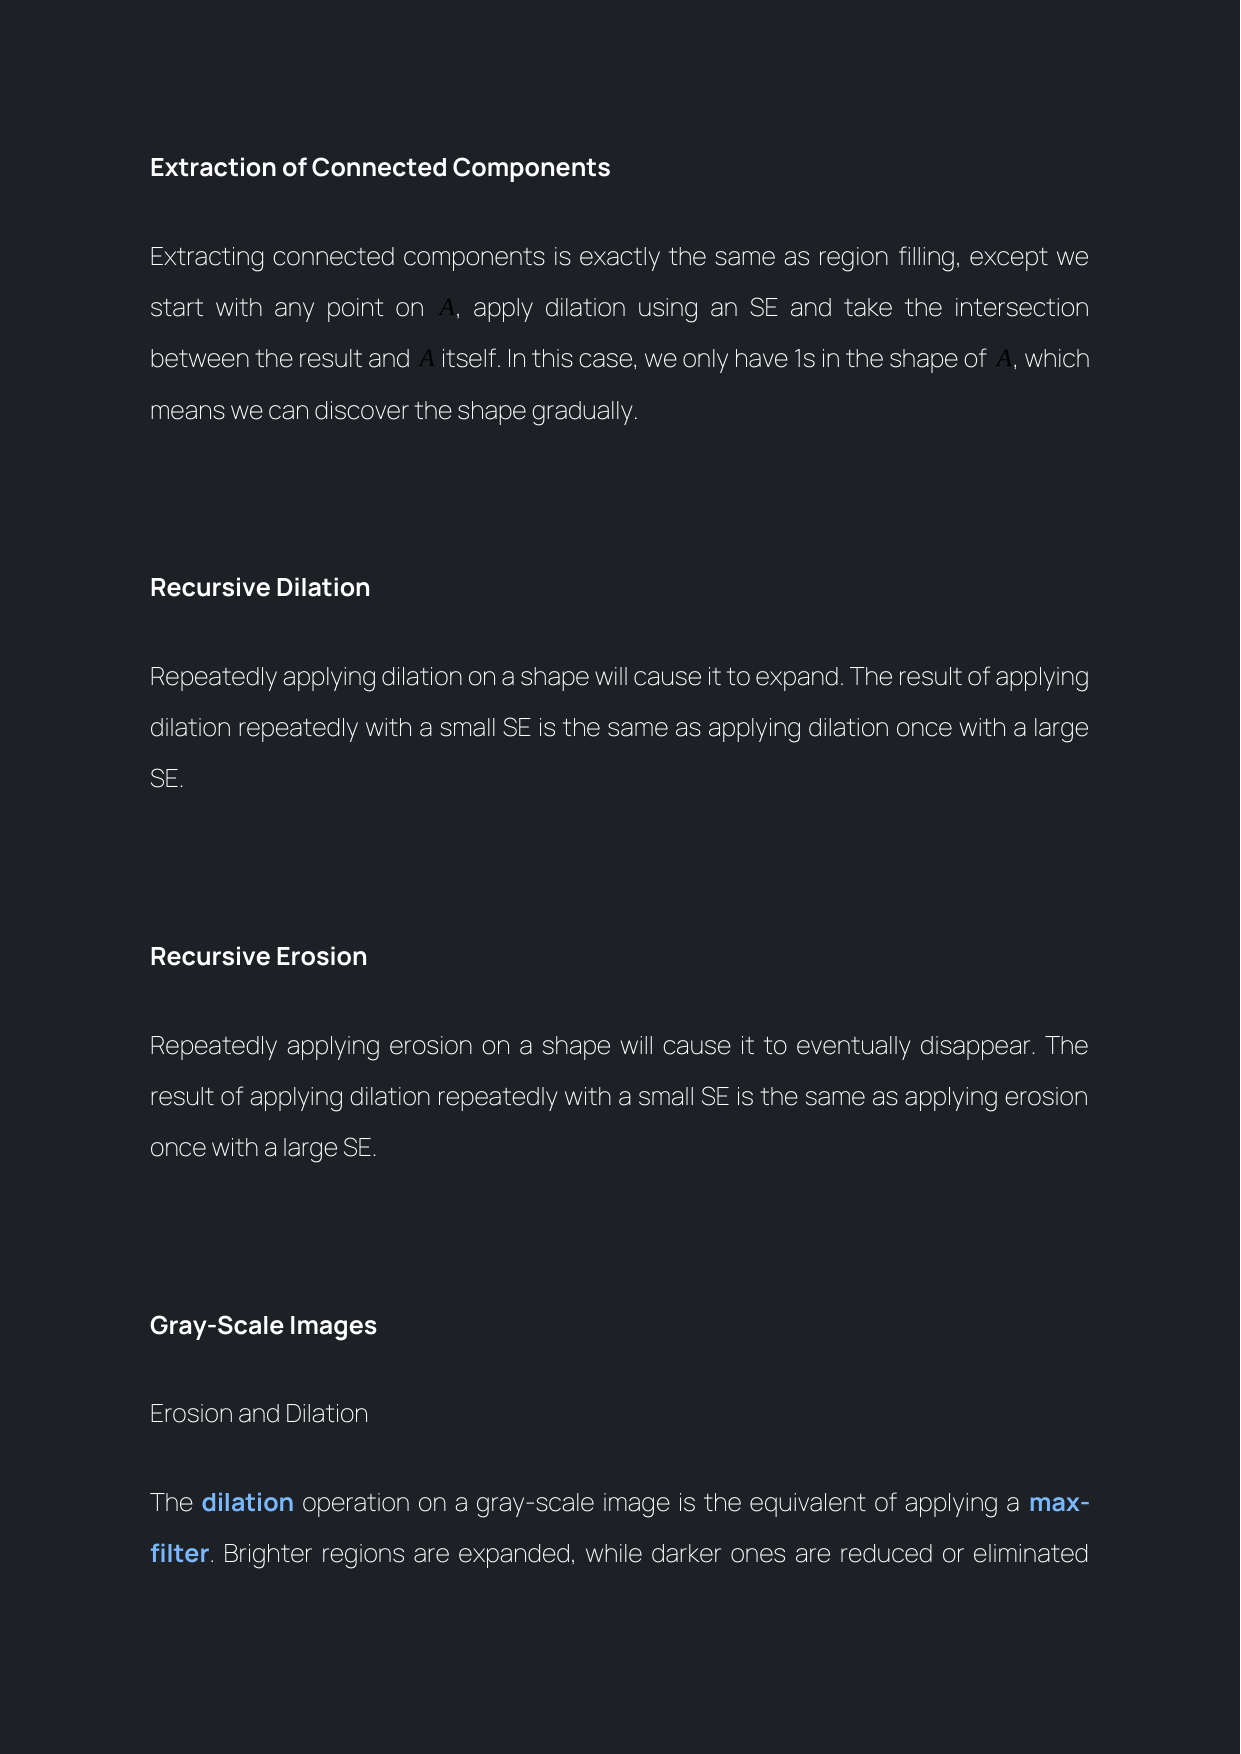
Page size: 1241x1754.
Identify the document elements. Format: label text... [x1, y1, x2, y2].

text Repeatedly applying erosion on a shape will cause it to eventually disappear. The result of applying dilation repeatedly with a small SE is the same as applying erosion once with a large SE. [150, 1027, 1090, 1164]
text Repeatedly applying dilation on a shape will cause it to expand. The result of applying dilation repeatedly with a small SE is the same as applying dilation once with a large SE. [150, 659, 1090, 795]
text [150, 1485, 1090, 1570]
subtitle Gray-Scale Images [150, 1307, 1090, 1342]
subtitle Recursive Erosion [150, 939, 1090, 973]
subtitle Erosion and Dilation [150, 1396, 1090, 1430]
subtitle Extraction of Connected Components [150, 150, 1090, 184]
text Extracting connected components is exactly the same as region filling, except we start with any point on , apply dilation using an SE and take the intersection between the result and itself. In this case, we only have 1s in the shape of , which means we can discover the shape gradually. [150, 239, 1090, 427]
subtitle Recursive Dilation [150, 570, 1090, 604]
